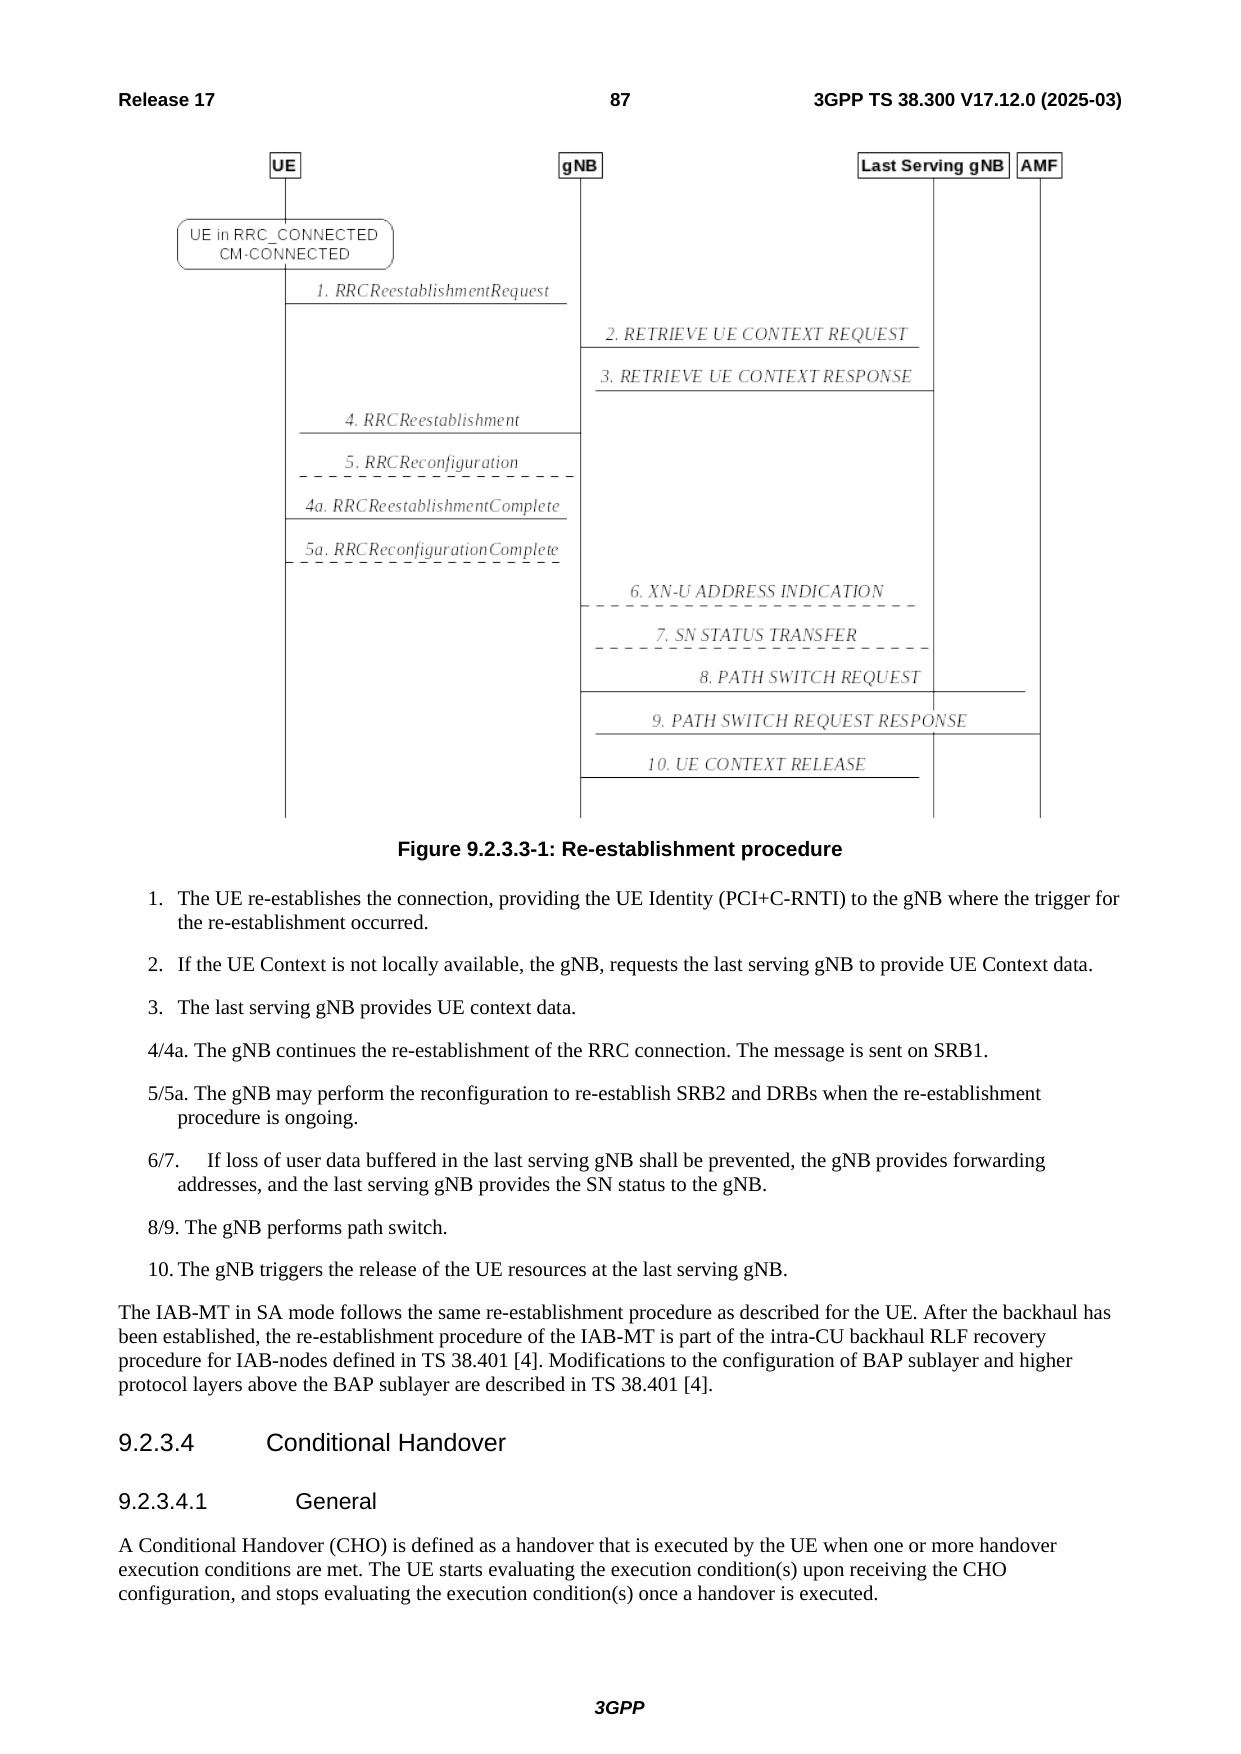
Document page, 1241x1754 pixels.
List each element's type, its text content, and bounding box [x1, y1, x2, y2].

text Figure 9.2.3.3-1: Re-establishment procedure [118, 837, 1122, 861]
subtitle 9.2.3.4 Conditional Handover [118, 1428, 1122, 1456]
text 3. The last serving gNB provides UE context data. [148, 995, 1122, 1019]
text 1. The UE re-establishes the connection, providing the UE Identity (PCI+C-RNTI) to the gNB where the trigger for the re-establishment occurred. [148, 886, 1122, 934]
text 10. The gNB triggers the release of the UE resources at the last serving gNB. [148, 1257, 1122, 1281]
text The IAB-MT in SA mode follows the same re-establishment procedure as described for the UE. After the backhaul has been established, the re-establishment procedure of the IAB-MT is part of the intra-CU backhaul RLF recovery procedure for IAB-nodes defined in TS 38.401 [4]. Modifications to the configuration of BAP sublayer and higher protocol layers above the BAP sublayer are described in TS 38.401 [4]. [118, 1300, 1122, 1396]
subtitle 9.2.3.4.1 General [118, 1488, 1122, 1514]
text A Conditional Handover (CHO) is defined as a handover that is executed by the UE when one or more handover execution conditions are met. The UE starts evaluating the execution condition(s) upon receiving the CHO configuration, and stops evaluating the execution condition(s) once a handover is executed. [118, 1533, 1122, 1605]
text 2. If the UE Context is not locally available, the gNB, requests the last serving gNB to provide UE Context data. [148, 952, 1122, 976]
text 8/9. The gNB performs path switch. [148, 1214, 1122, 1239]
text 5/5a. The gNB may perform the reconfiguration to re-establish SRB2 and DRBs when the re-establishment procedure is ongoing. [148, 1081, 1122, 1129]
text 4/4a. The gNB continues the re-establishment of the RRC connection. The message is sent on SRB1. [148, 1038, 1122, 1062]
text 6/7. If loss of user data buffered in the last serving gNB shall be prevented, the gNB provides forwarding addresses, and the last serving gNB provides the SN status to the gNB. [148, 1148, 1122, 1196]
